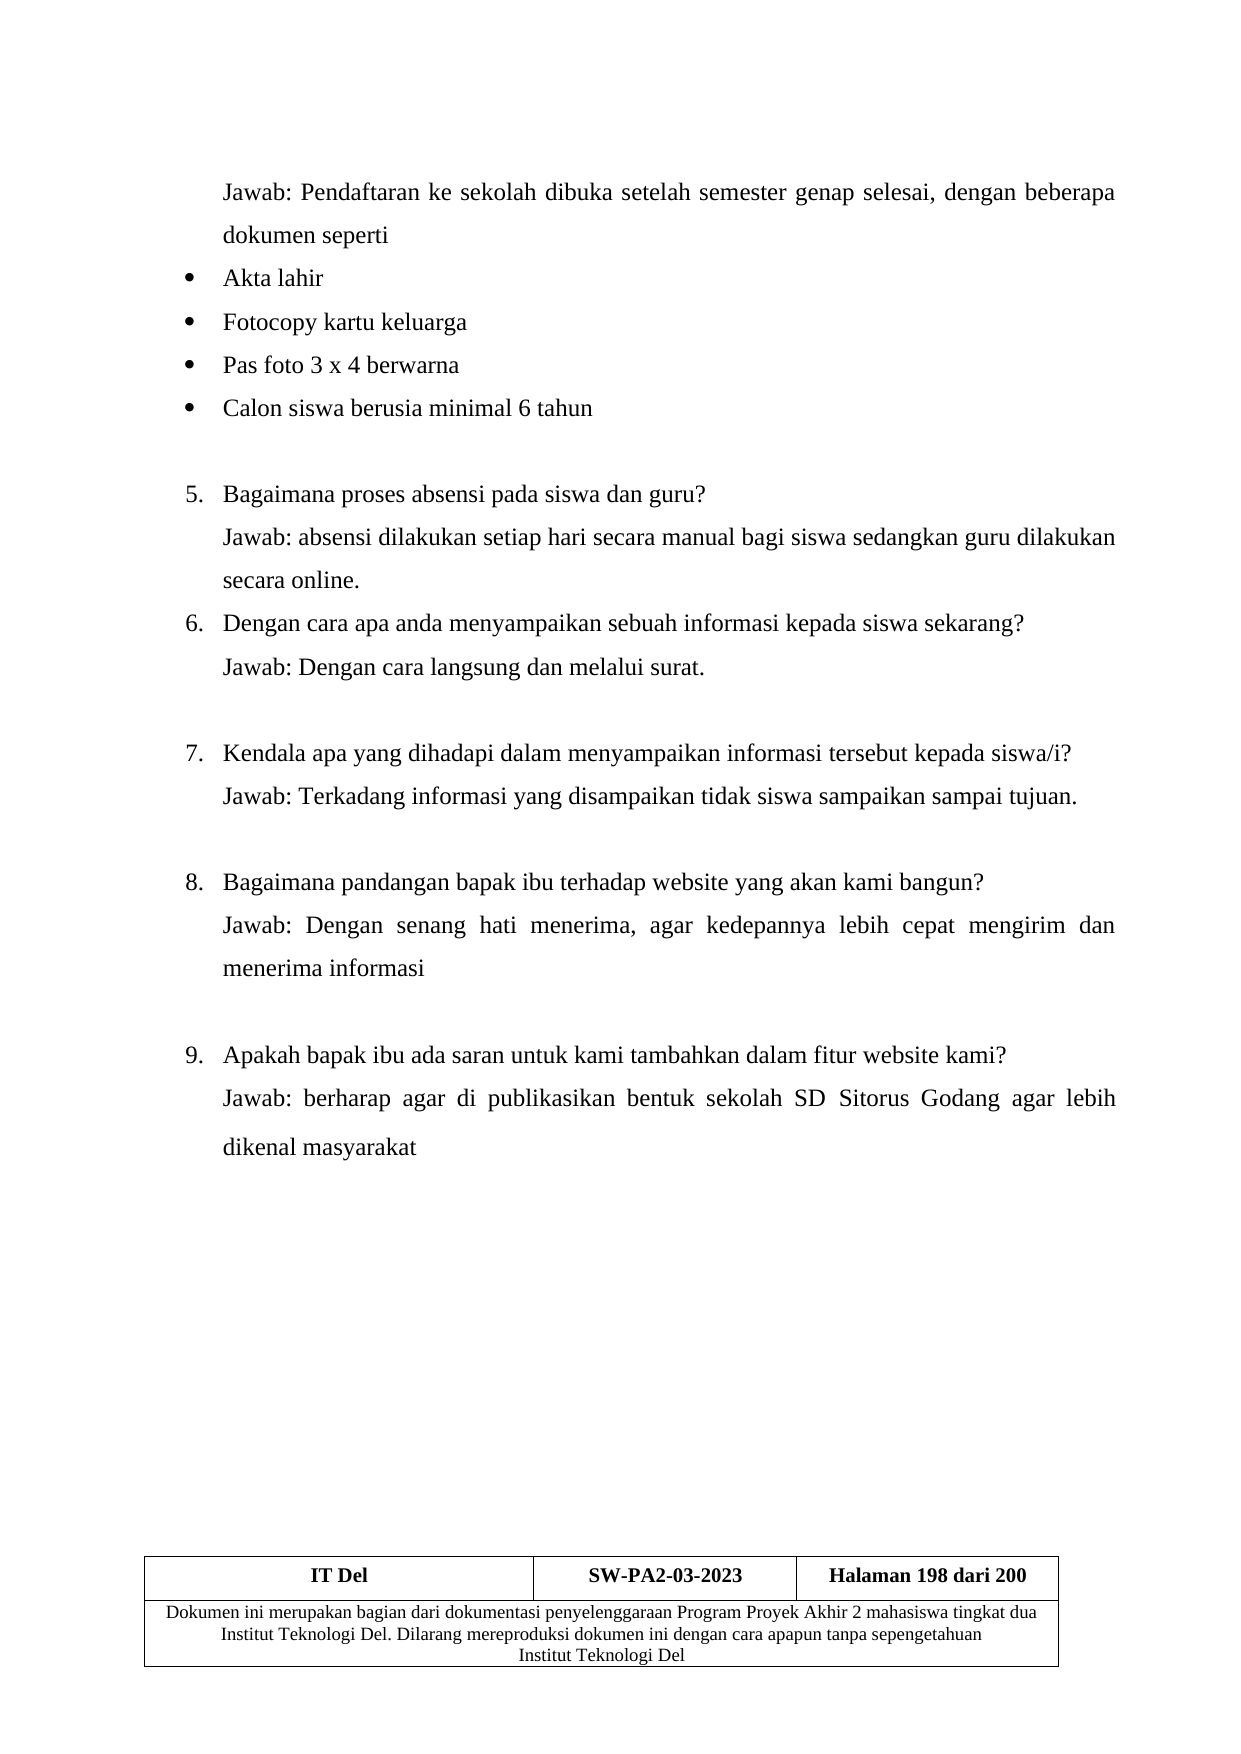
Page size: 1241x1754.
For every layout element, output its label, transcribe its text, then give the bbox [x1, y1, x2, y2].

list Bagaimana pandangan bapak ibu terhadap website yang akan kami bangun? [185, 867, 1116, 896]
list Jawab: berharap agar di publikasikan bentuk sekolah SD Sitorus Godang agar lebih dikenal masyarakat [223, 1083, 1116, 1163]
list Jawab: Terkadang informasi yang disampaikan tidak siswa sampaikan sampai tujuan. [223, 781, 1116, 810]
list Kendala apa yang dihadapi dalam menyampaikan informasi tersebut kepada siswa/i? [185, 738, 1116, 767]
list Jawab: absensi dilakukan setiap hari secara manual bagi siswa sedangkan guru dilakukan secara online. [223, 522, 1116, 594]
list Fotocopy kartu keluarga [185, 307, 1116, 335]
list Calon siswa berusia minimal 6 tahun [185, 393, 1116, 422]
list Pas foto 3 x 4 berwarna [185, 350, 1116, 378]
list Akta lahir [185, 263, 1116, 292]
list Jawab: Pendaftaran ke sekolah dibuka setelah semester genap selesai, dengan beberapa dokumen seperti [223, 177, 1116, 249]
list Jawab: Dengan cara langsung dan melalui surat. [223, 652, 1116, 680]
list Jawab: Dengan senang hati menerima, agar kedepannya lebih cepat mengirim dan menerima informasi [223, 910, 1116, 982]
list Bagaimana proses absensi pada siswa dan guru? [185, 479, 1116, 508]
list Dengan cara apa anda menyampaikan sebuah informasi kepada siswa sekarang? [185, 608, 1116, 637]
list Apakah bapak ibu ada saran untuk kami tambahkan dalam fitur website kami? [185, 1040, 1116, 1068]
